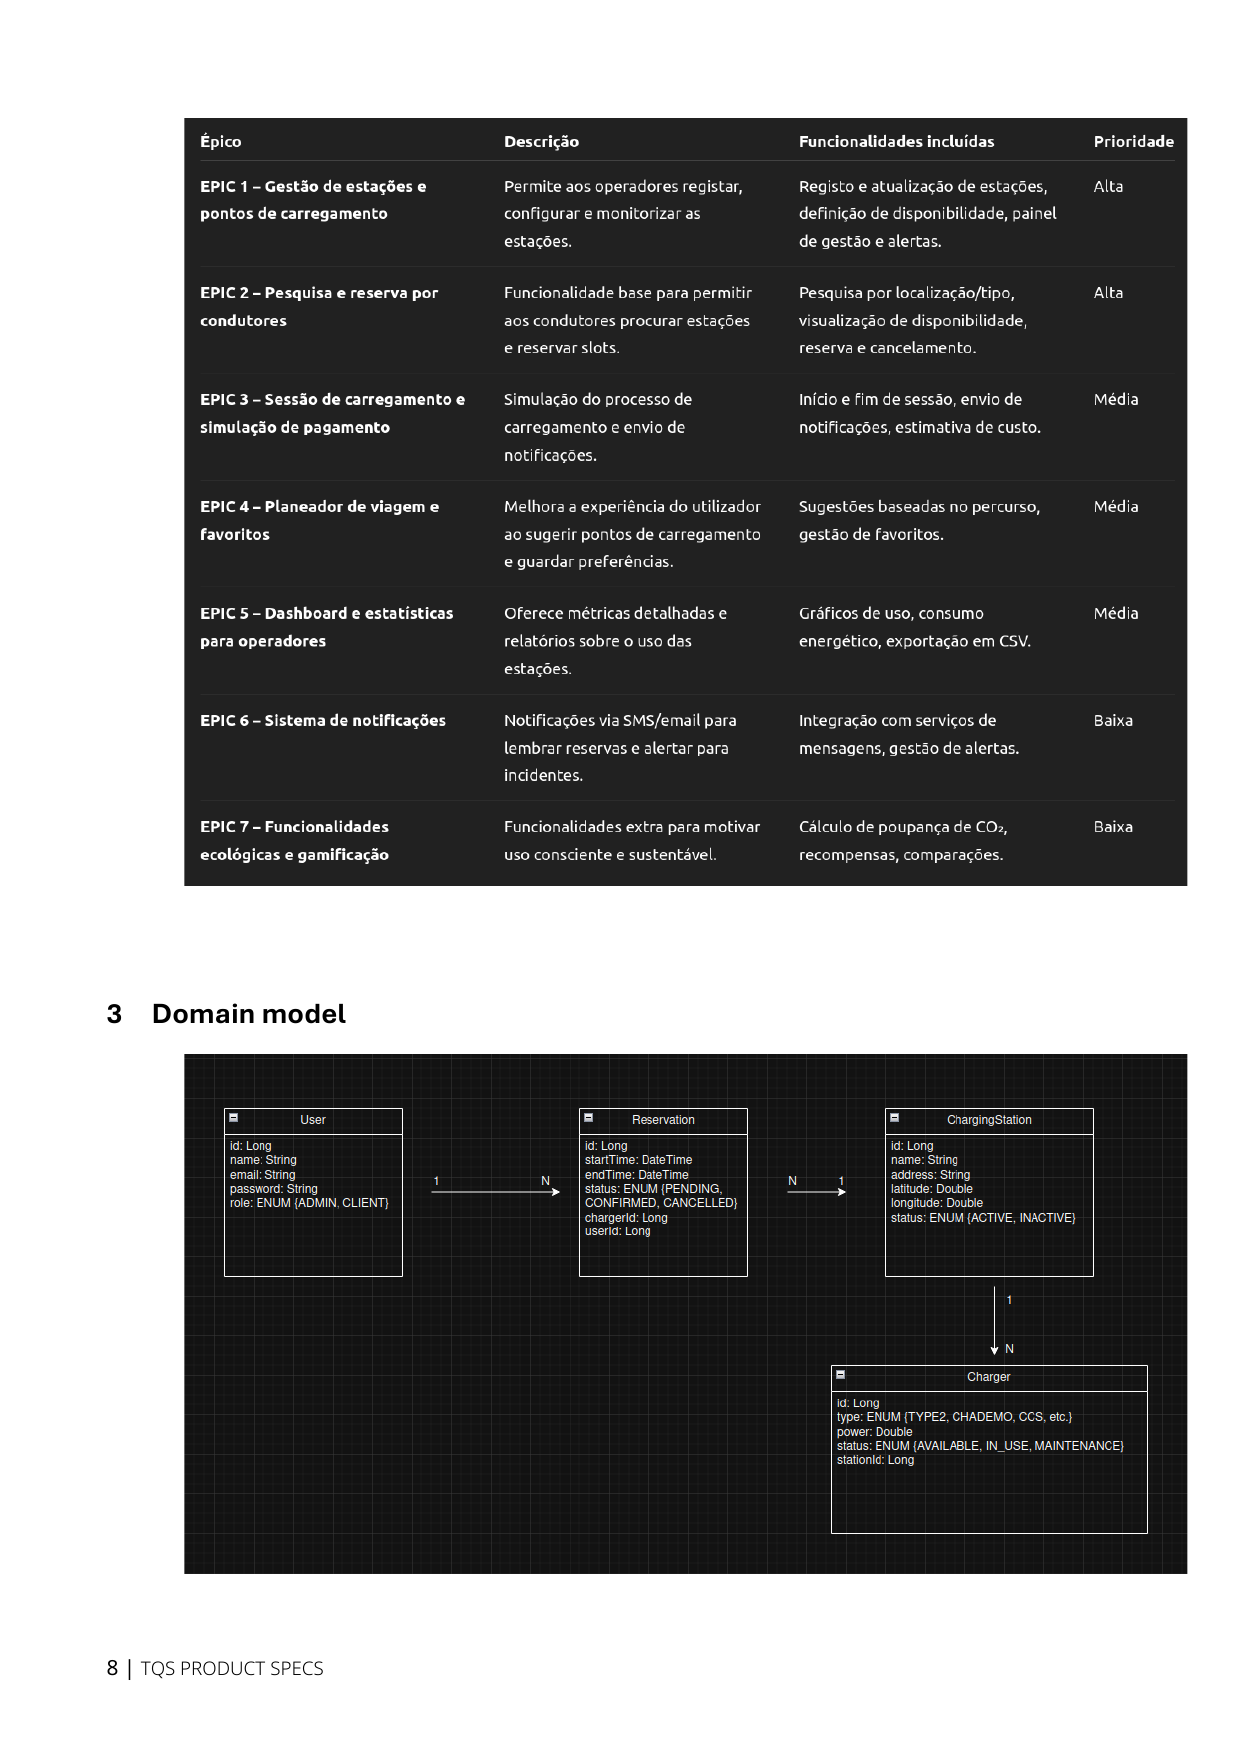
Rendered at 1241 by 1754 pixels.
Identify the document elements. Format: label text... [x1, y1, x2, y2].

subtitle Domain model [106, 996, 1110, 1030]
